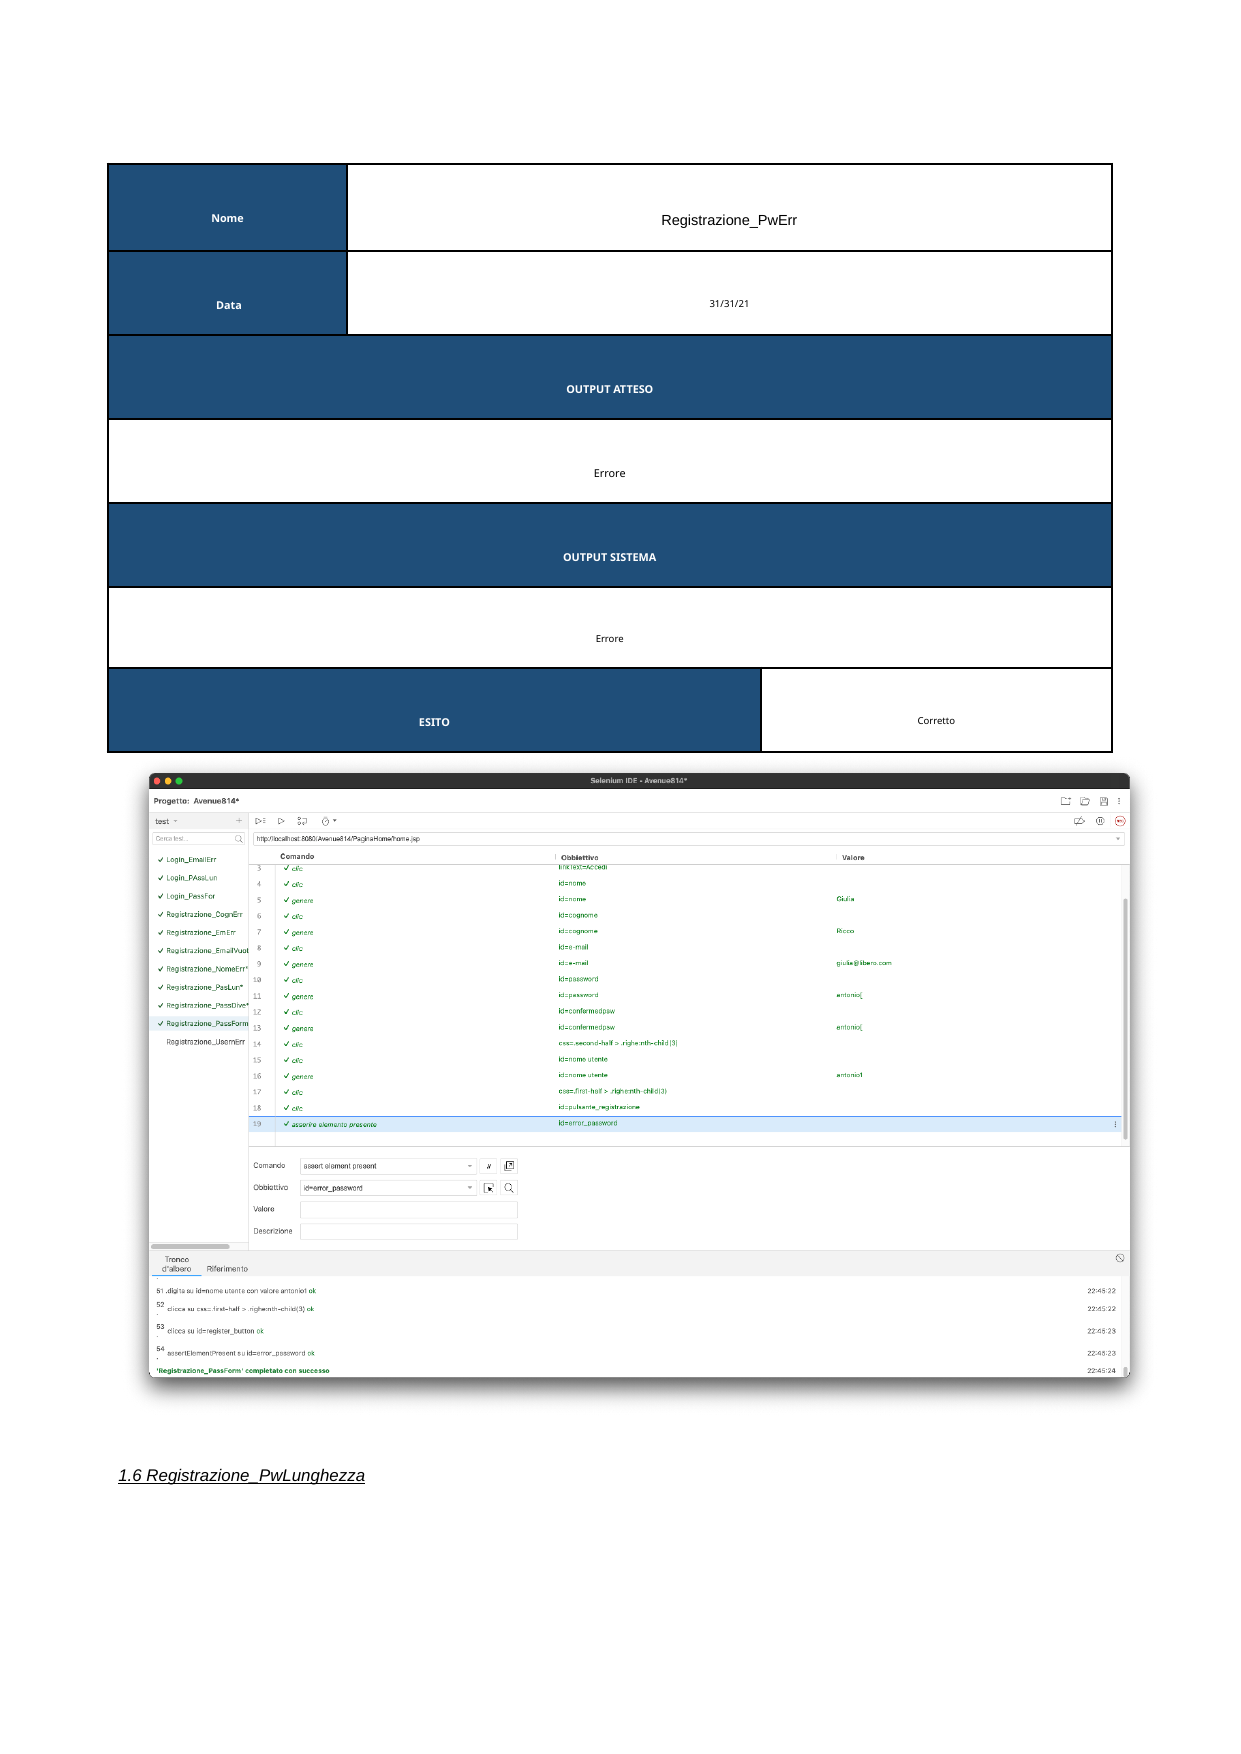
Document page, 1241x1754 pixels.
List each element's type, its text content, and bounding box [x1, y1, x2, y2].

table_cell Data [109, 252, 346, 334]
subtitle 1.6 Registrazione_PwLunghezza [118, 1451, 1122, 1485]
table_header Nome [109, 165, 346, 250]
table_header Registrazione_PwErr [348, 165, 1111, 250]
table_cell Errore [109, 588, 1111, 667]
table_cell OUTPUT SISTEMA [109, 504, 1111, 586]
table_cell Errore [109, 420, 1111, 502]
table_cell OUTPUT ATTESO [109, 336, 1111, 418]
table_cell Corretto [762, 669, 1111, 751]
picture [118, 752, 1160, 1418]
table_cell ESITO [109, 669, 760, 751]
table_cell 31/31/21 [348, 252, 1111, 334]
